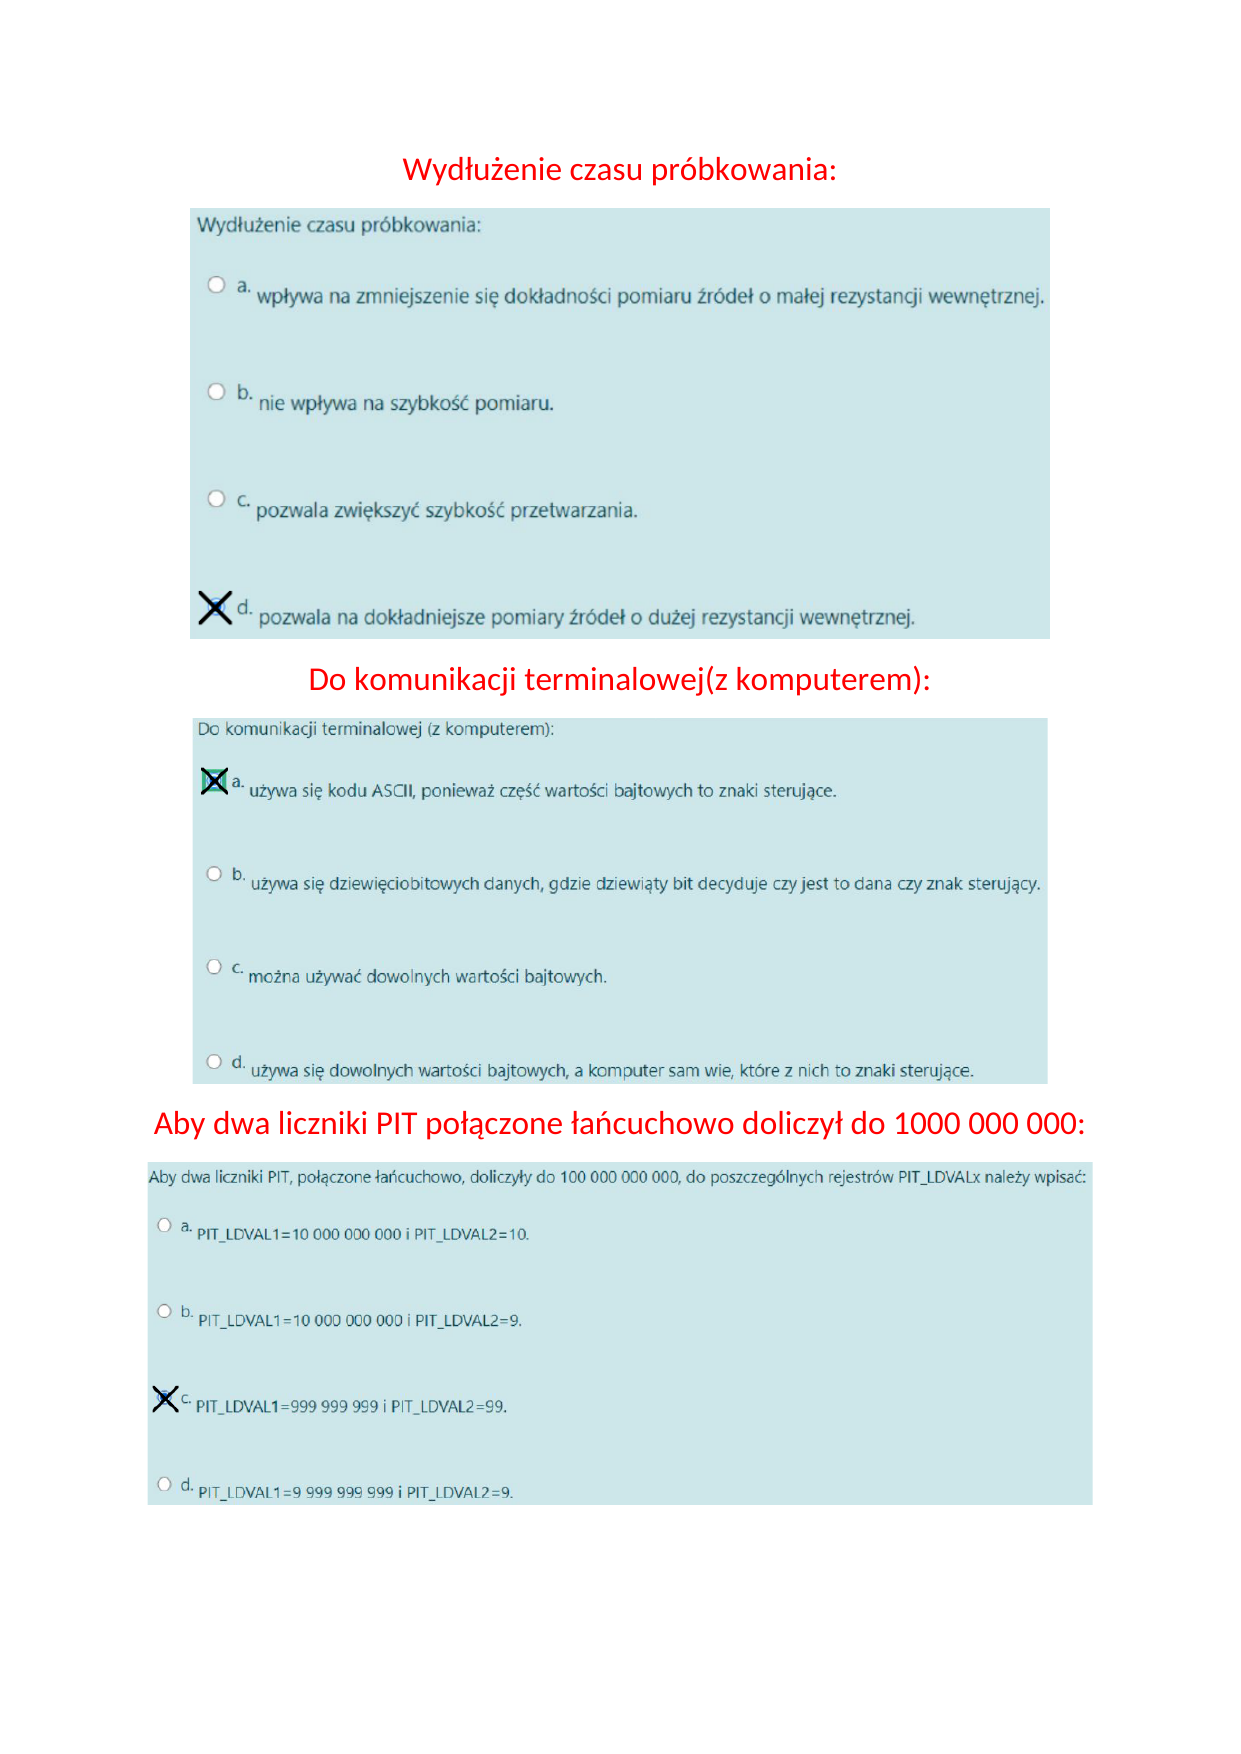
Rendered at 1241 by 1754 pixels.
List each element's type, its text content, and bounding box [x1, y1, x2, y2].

text Do komunikacji terminalowej(z komputerem): [148, 658, 1093, 698]
picture [147, 1162, 1093, 1505]
picture [190, 208, 1050, 639]
text Aby dwa liczniki PIT połączone łańcuchowo doliczył do 1000 000 000: [148, 1102, 1093, 1143]
picture [192, 718, 1048, 1084]
text Wydłużenie czasu próbkowania: [148, 148, 1093, 188]
